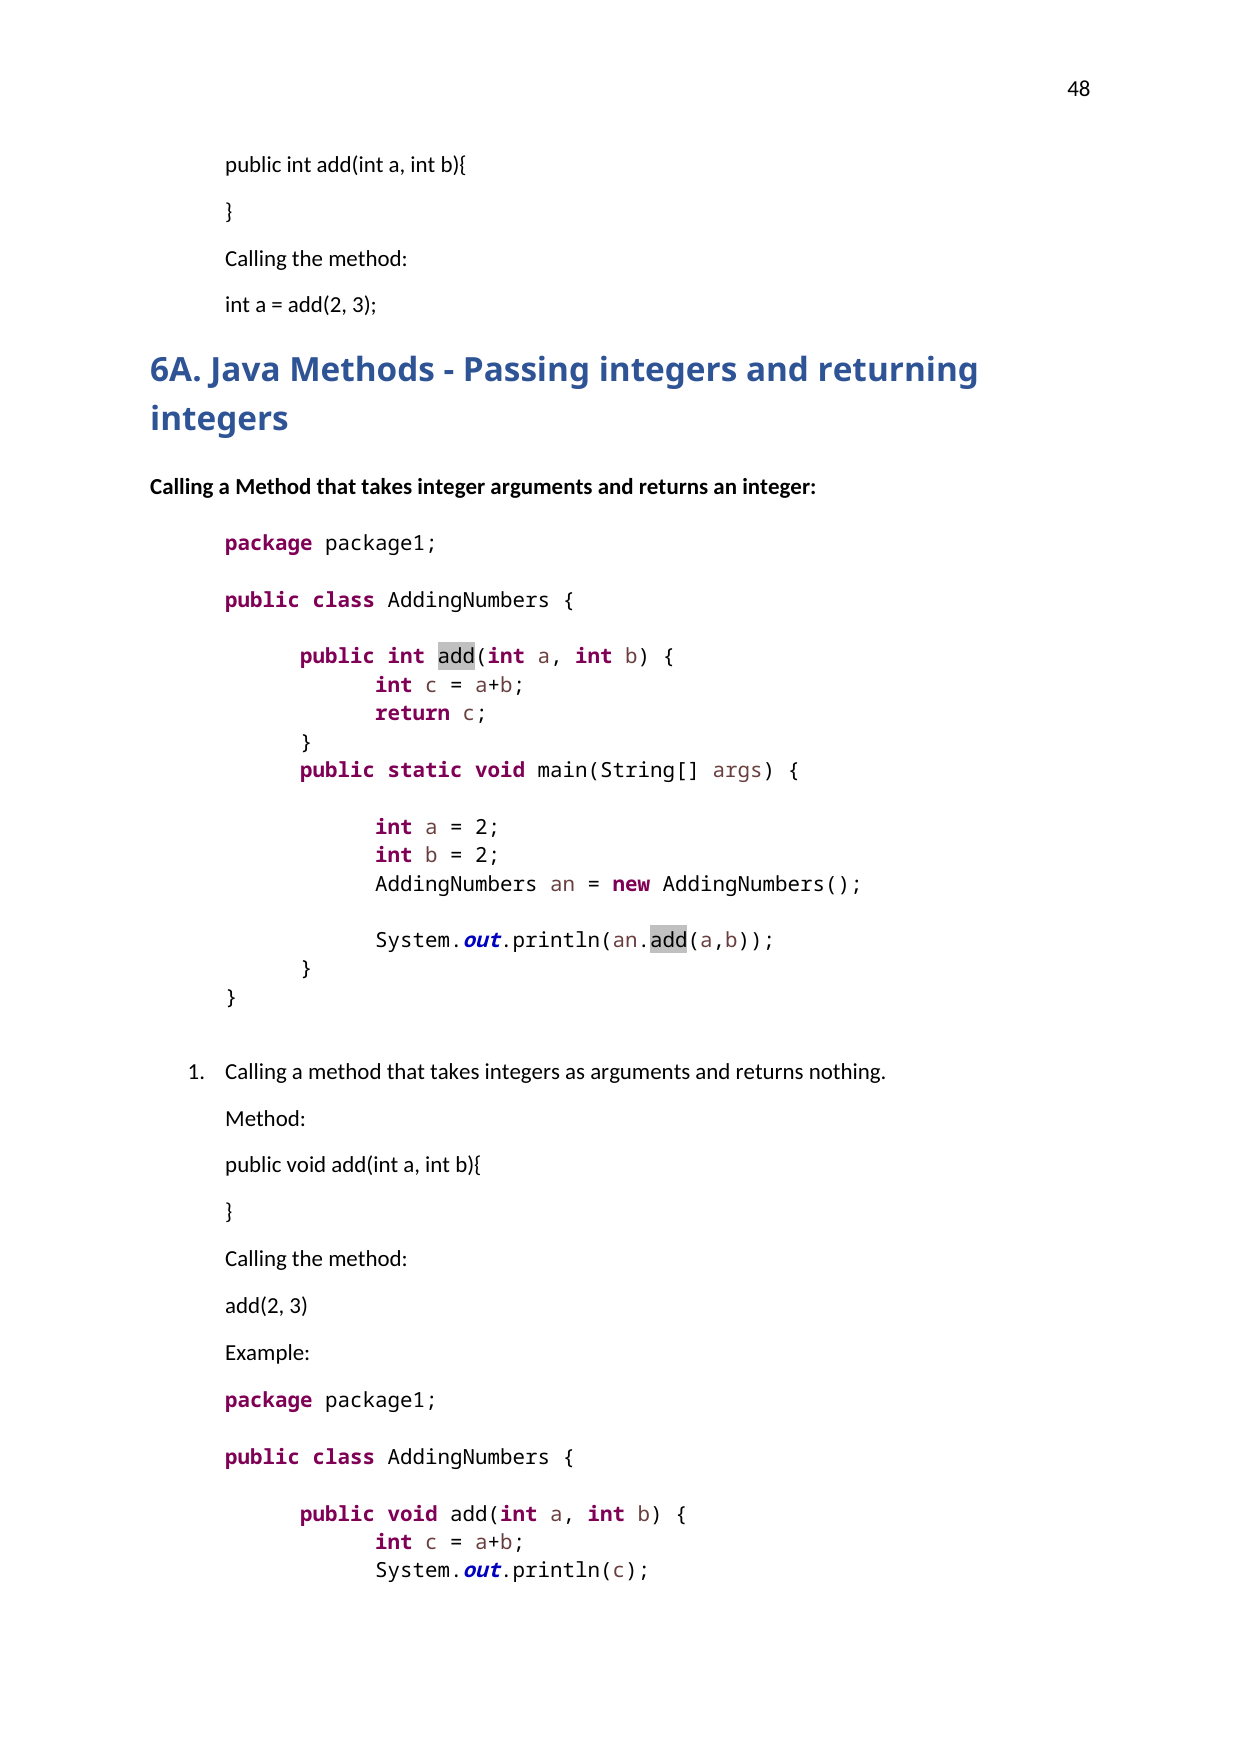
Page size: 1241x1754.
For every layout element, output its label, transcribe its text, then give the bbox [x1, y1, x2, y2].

text public void add(int a, int b) { [150, 1499, 1090, 1527]
text int b = 2; [150, 840, 1090, 869]
list Calling the method: [225, 244, 1090, 272]
text AddingNumbers an = new AddingNumbers(); [150, 869, 1090, 897]
text int c = a+b; [150, 1527, 1090, 1556]
text int c = a+b; [150, 670, 1090, 698]
text } [150, 982, 1090, 1010]
text public int add(int a, int b) { [150, 642, 438, 670]
text Method: [150, 1104, 1090, 1132]
text int a = add(2, 3); [225, 291, 1090, 319]
text Calling the method: [150, 1244, 1090, 1272]
text package package1; [150, 528, 1090, 556]
text package package1; [150, 1385, 1090, 1413]
text } [150, 727, 1090, 755]
text public static void main(String[] args) { [150, 755, 1090, 784]
text } [150, 953, 1090, 982]
text public class AddingNumbers { [150, 1442, 1090, 1470]
text Calling a Method that takes integer arguments and returns an integer: [150, 472, 1090, 500]
text public void add(int a, int b){ [150, 1151, 1090, 1178]
text System.out.println(c); [150, 1556, 1090, 1584]
text System.out.println(an.add(a,b)); [150, 925, 650, 953]
list Calling a method that takes integers as arguments and returns nothing. [187, 1057, 1090, 1085]
subtitle 6A. Java Methods - Passing integers and returning integers [150, 346, 1090, 440]
text public int add(int a, int b){ [150, 150, 1090, 178]
text add(2, 3) [150, 1291, 1090, 1319]
text public class AddingNumbers { [150, 585, 1090, 613]
text } [150, 197, 1090, 225]
text System.out.println(an.add(a,b)); [687, 925, 1090, 953]
text int a = 2; [150, 812, 1090, 840]
text return c; [150, 698, 1090, 727]
text public int add(int a, int b) { [475, 642, 1090, 670]
text } [150, 1197, 1090, 1225]
text Example: [150, 1338, 1090, 1366]
